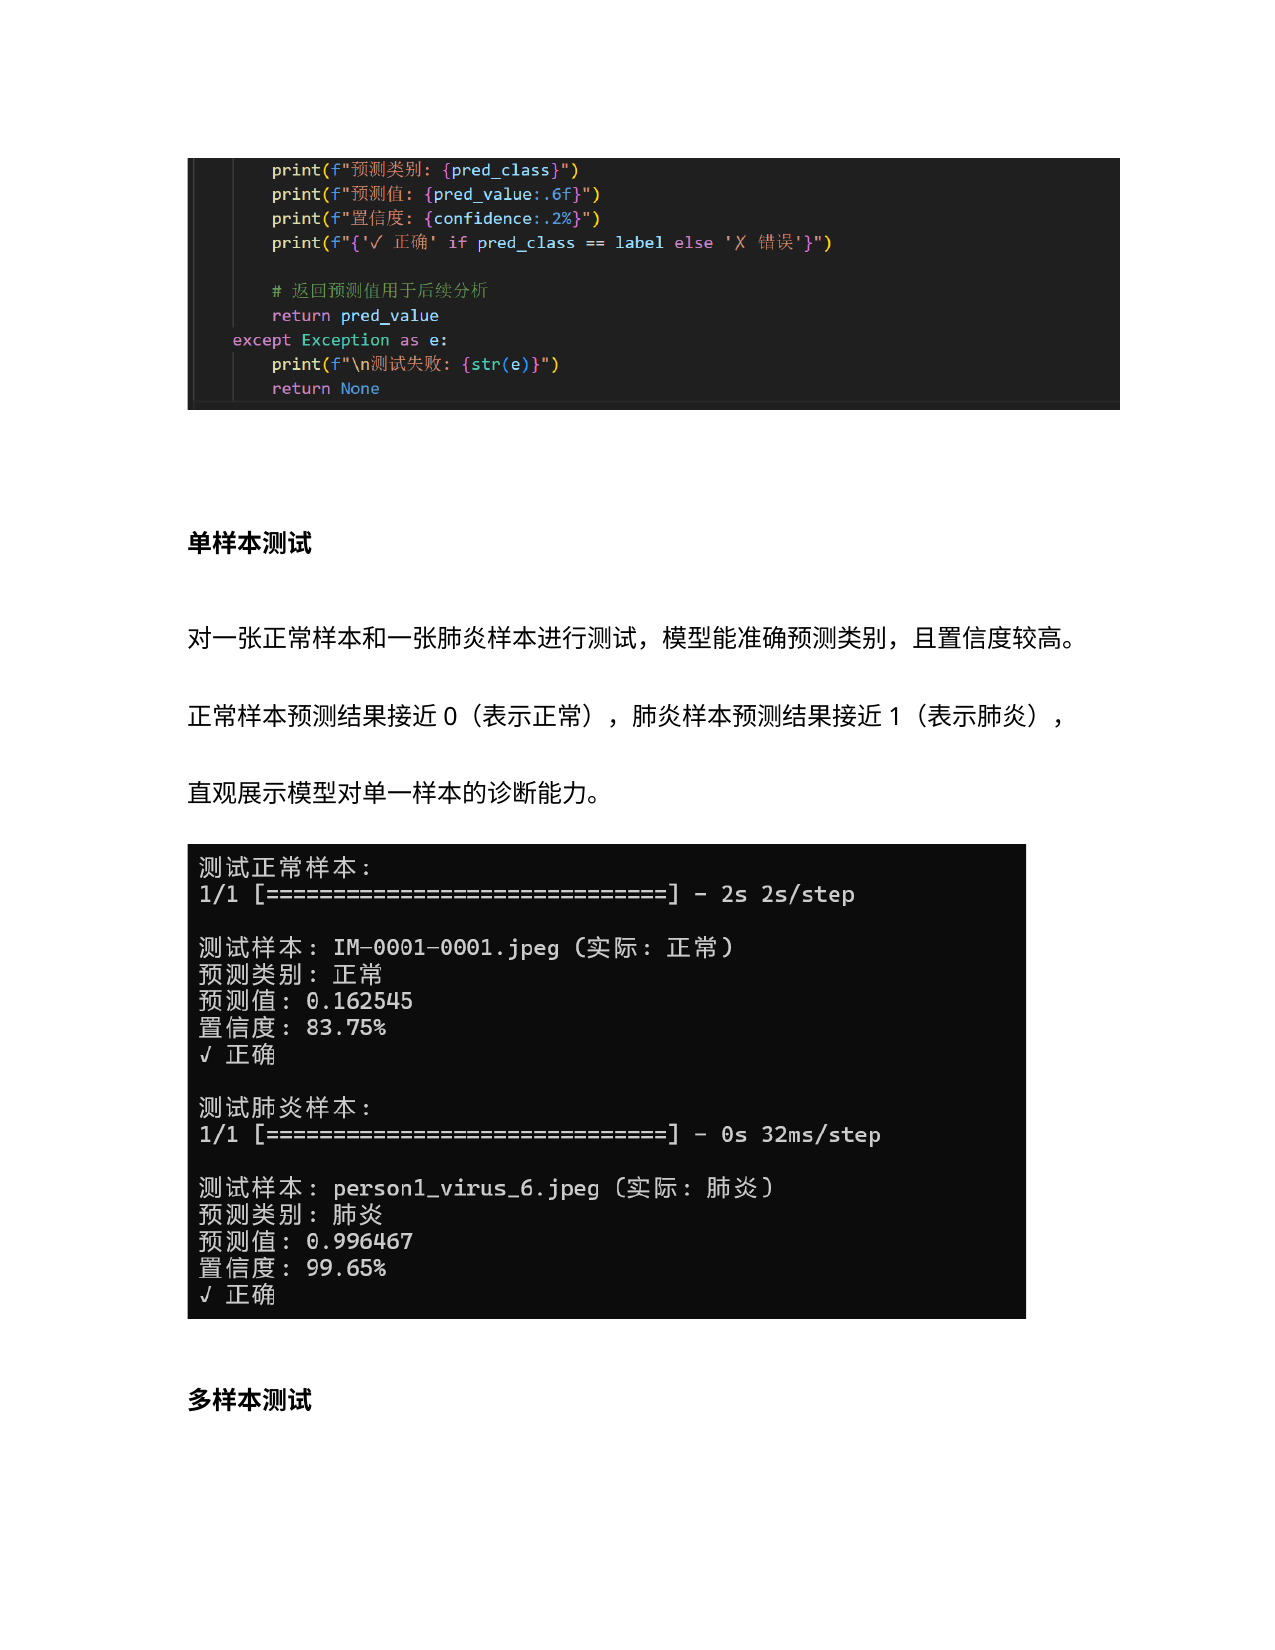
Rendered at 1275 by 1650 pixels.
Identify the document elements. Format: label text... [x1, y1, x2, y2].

subtitle 单样本测试 [187, 509, 1087, 574]
picture [187, 844, 1027, 1319]
picture [187, 158, 1120, 410]
text 对一张正常样本和一张肺炎样本进行测试，模型能准确预测类别，且置信度较高。正常样本预测结果接近 0（表示正常），肺炎样本预测结果接近 1（表示肺炎），直观展示模型对单一样本的诊断能力。 [187, 604, 1087, 824]
subtitle 多样本测试 [187, 1366, 1087, 1431]
